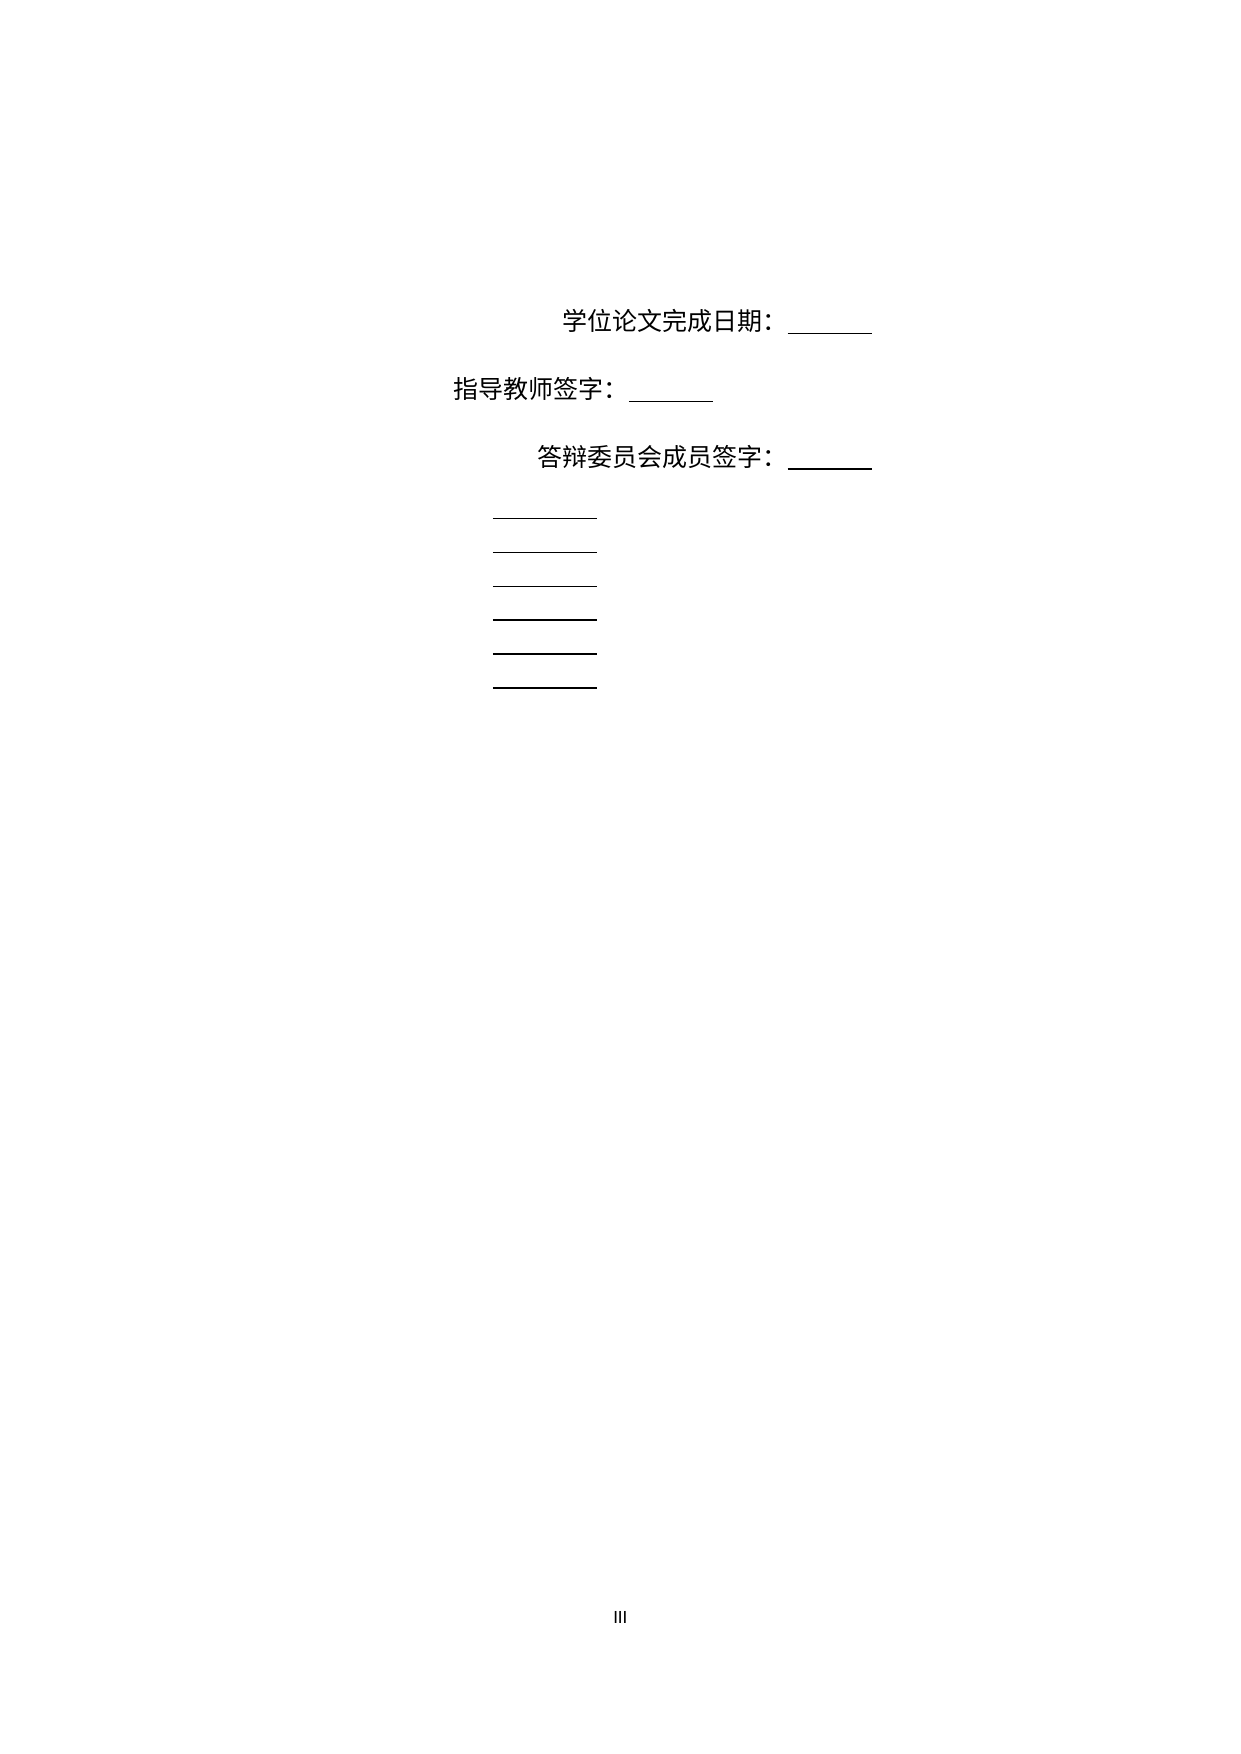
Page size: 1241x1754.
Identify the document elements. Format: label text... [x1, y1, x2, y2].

text 指导教师签字： [187, 354, 1053, 422]
text 学位论文完成日期： [187, 286, 1053, 354]
text 答辩委员会成员签字： [187, 422, 1053, 489]
